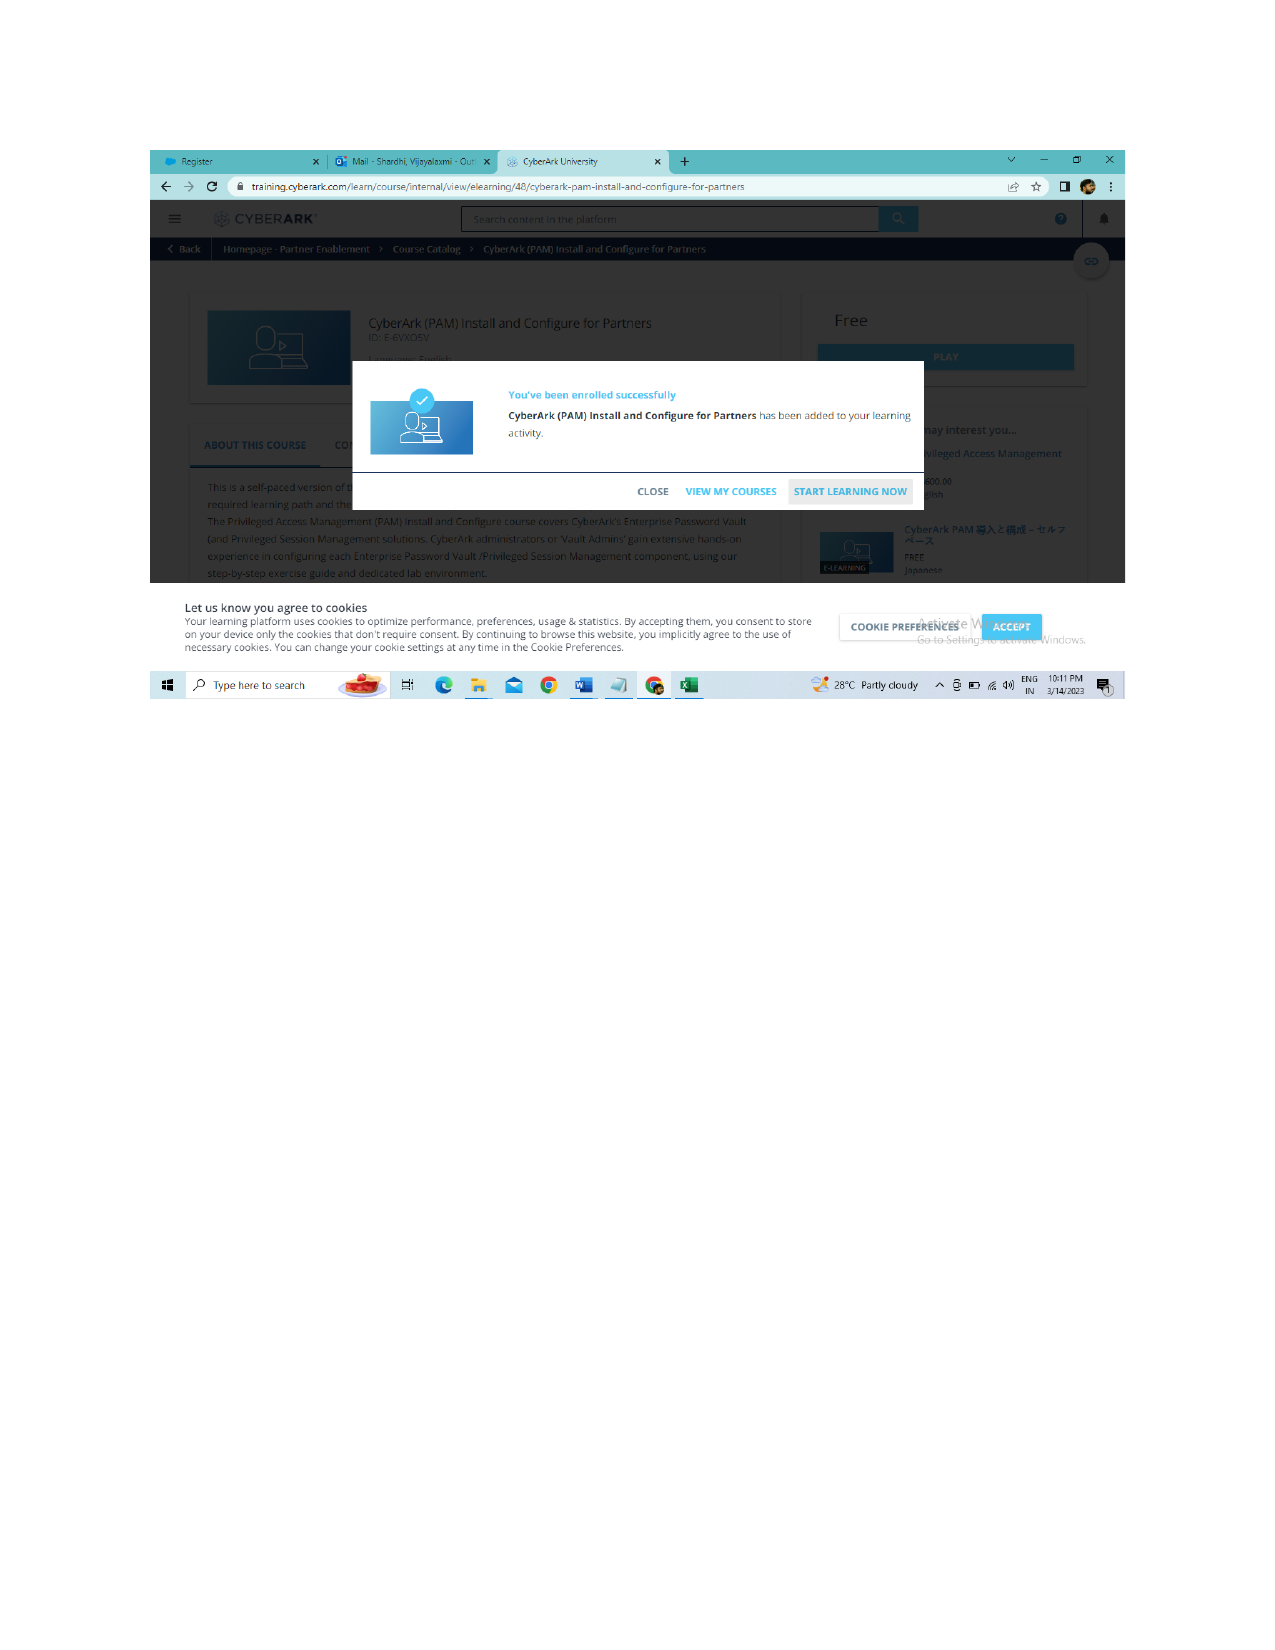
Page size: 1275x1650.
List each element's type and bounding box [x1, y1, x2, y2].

picture [150, 150, 1125, 699]
